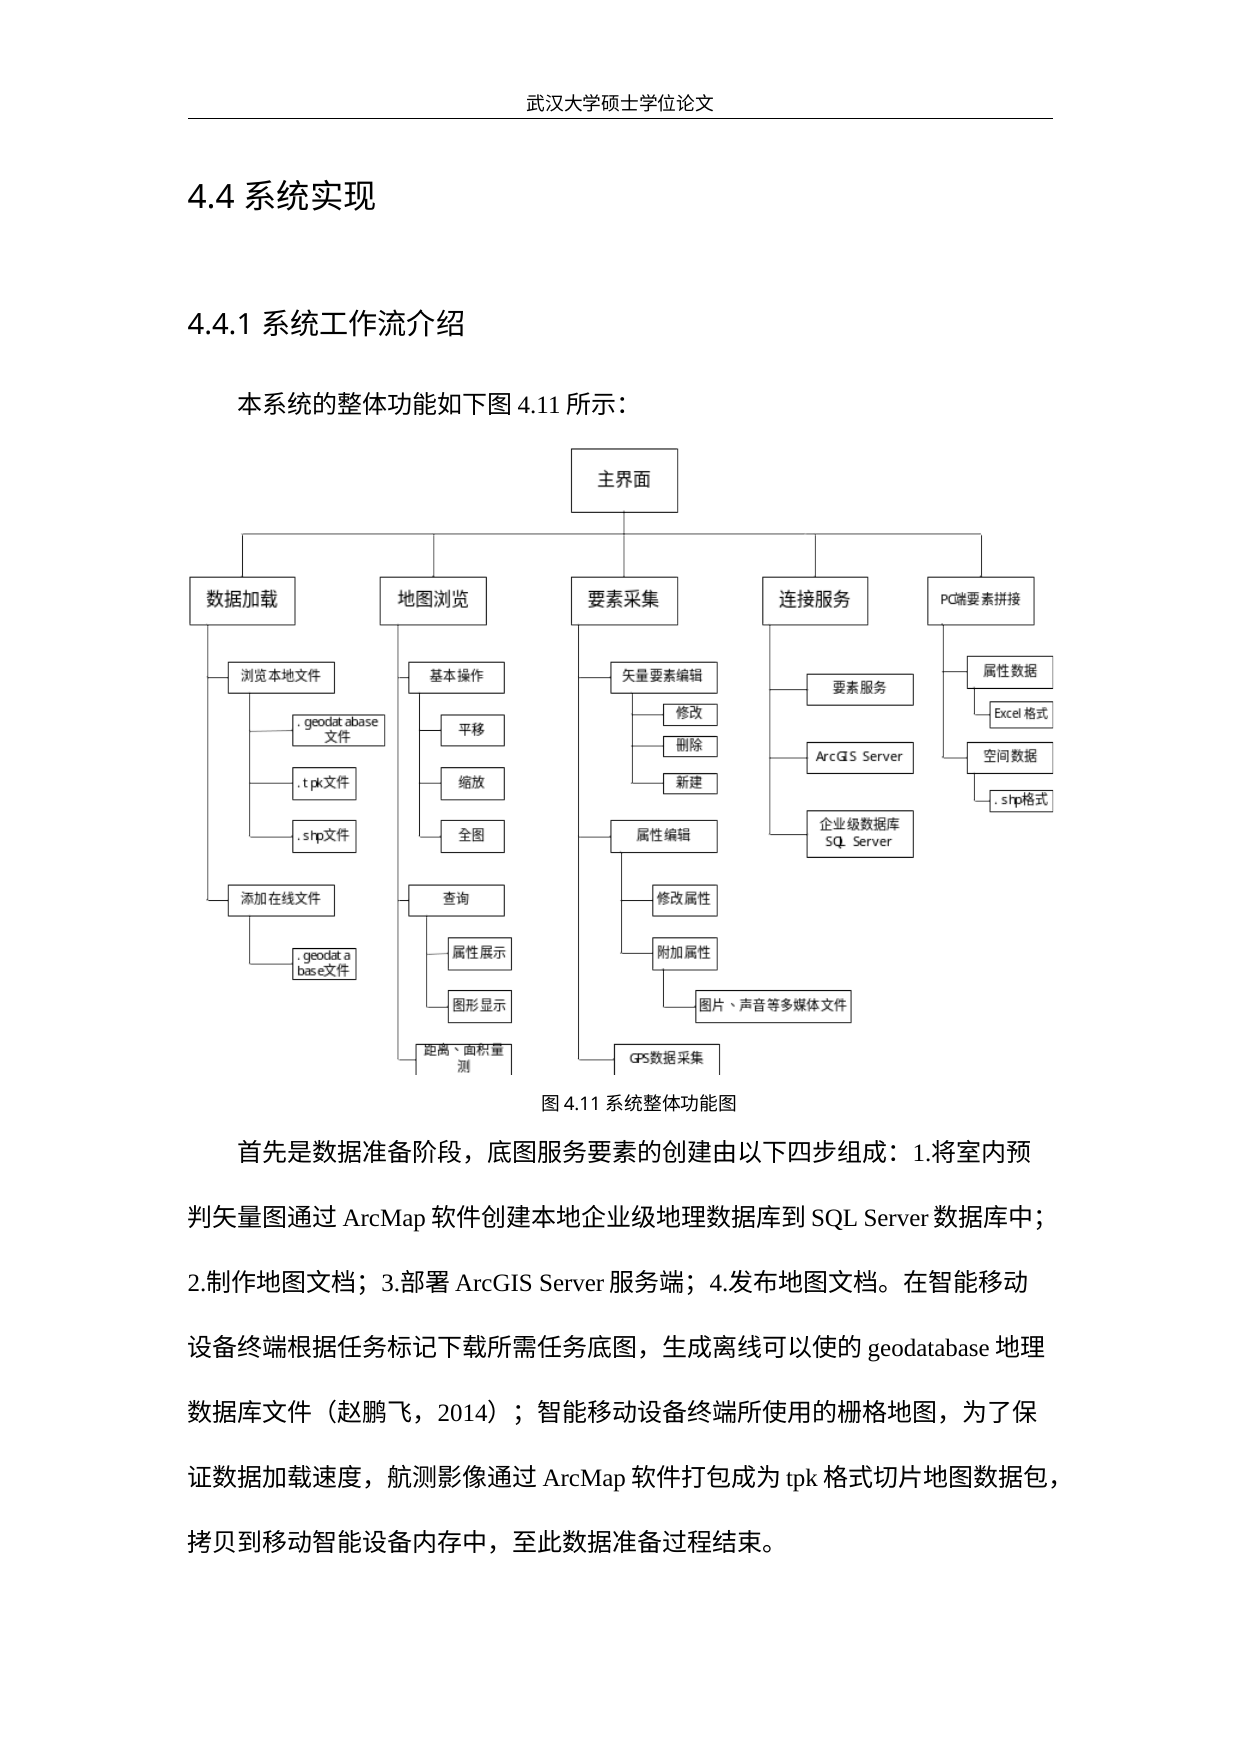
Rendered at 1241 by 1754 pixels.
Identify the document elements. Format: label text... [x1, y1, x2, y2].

text 首先是数据准备阶段，底图服务要素的创建由以下四步组成：1.将室内预判矢量图通过ArcMap软件创建本地企业级地理数据库到SQL Server数据库中；2.制作地图文档；3.部署ArcGIS Server服务端；4.发布地图文档。在智能移动设备终端根据任务标记下载所需任务底图，生成离线可以使的geodatabase地理数据库文件（赵鹏飞，2014）；智能移动设备终端所使用的栅格地图，为了保证数据加载速度，航测影像通过ArcMap软件打包成为tpk格式切片地图数据包，拷贝到移动智能设备内存中，至此数据准备过程结束。 [187, 1118, 1053, 1573]
subtitle 4.4.1 系统工作流介绍 [187, 289, 1053, 354]
subtitle 4.4 系统实现 [187, 162, 1053, 227]
text 图4.11 系统整体功能图 [187, 1086, 1053, 1118]
text 本系统的整体功能如下图4.11 所示： [187, 371, 1053, 436]
